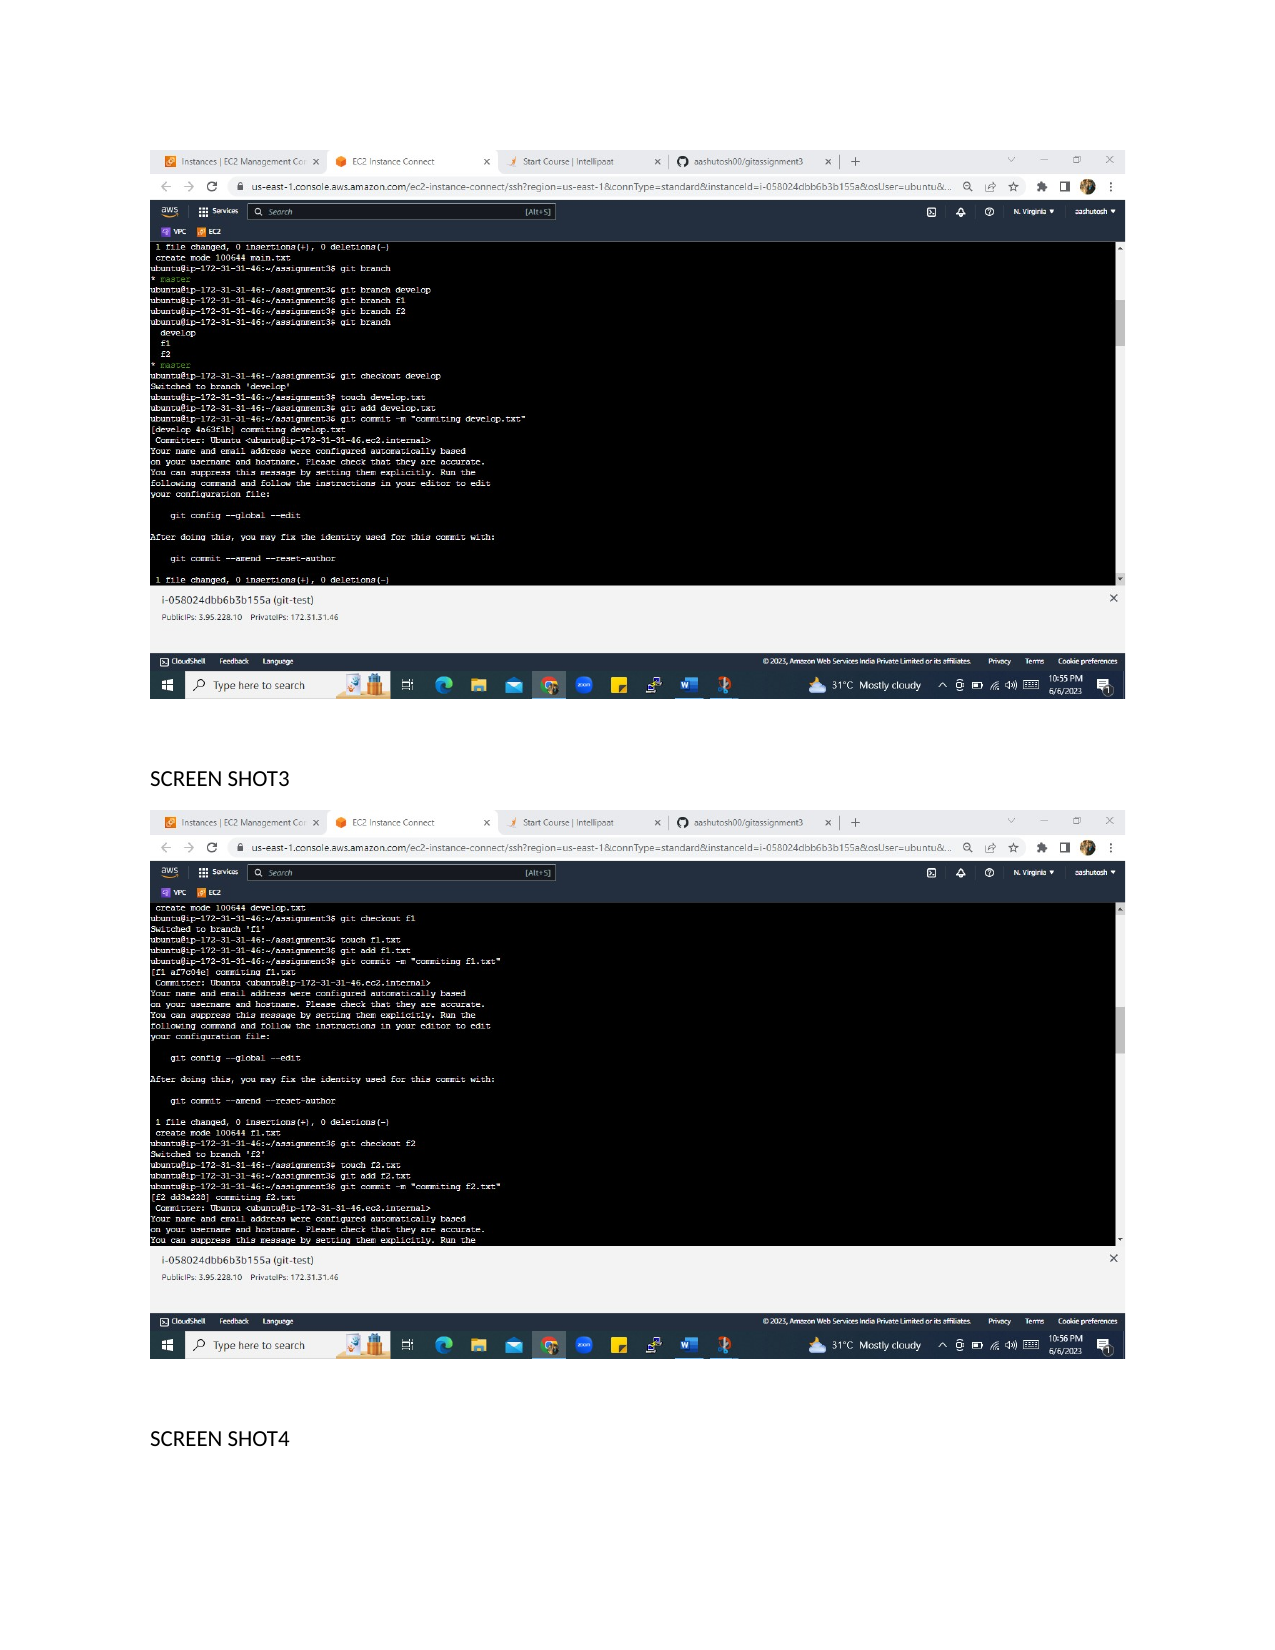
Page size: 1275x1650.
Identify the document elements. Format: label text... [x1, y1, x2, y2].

picture [150, 810, 1125, 1359]
picture [150, 150, 1125, 699]
text SCREEN SHOT3 [150, 764, 1125, 792]
text SCREEN SHOT4 [150, 1424, 1125, 1453]
